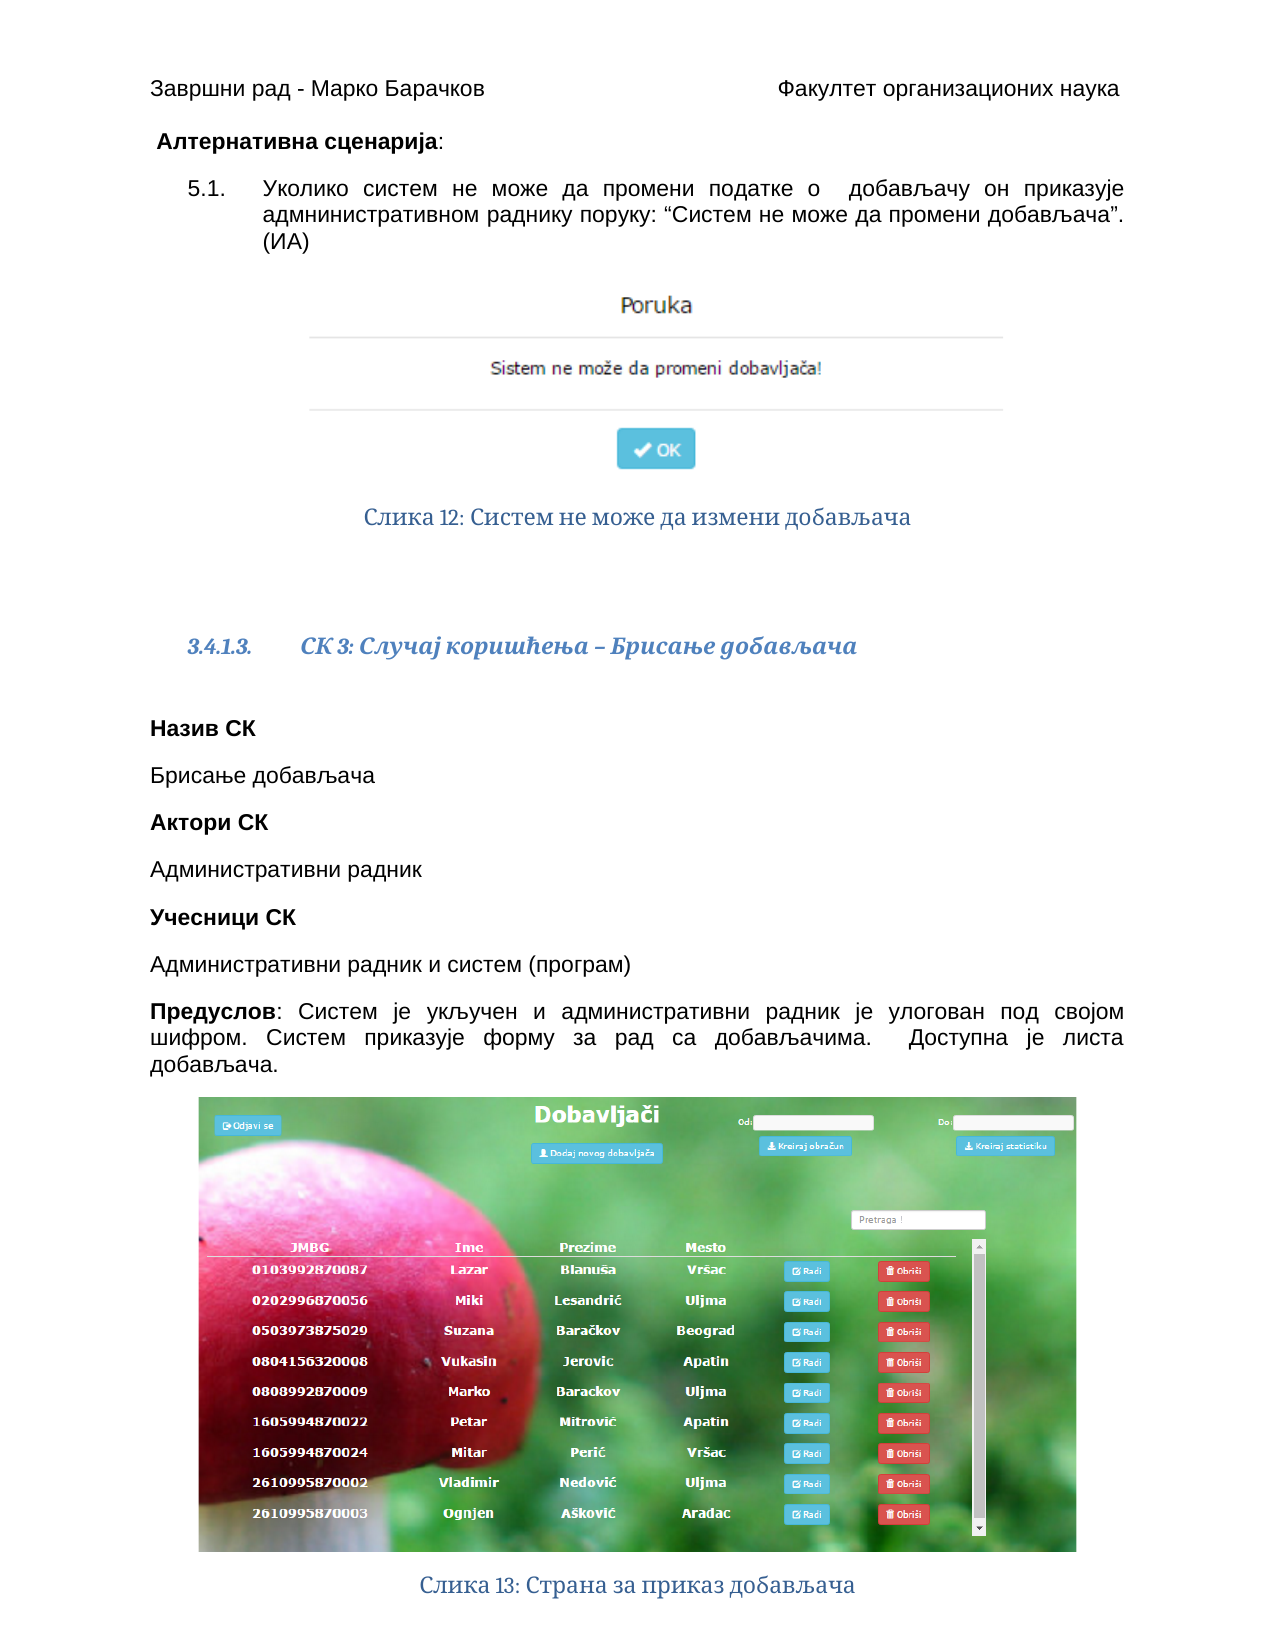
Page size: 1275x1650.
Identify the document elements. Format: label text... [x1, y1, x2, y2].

picture [309, 274, 1004, 485]
text Актори СК [150, 809, 1125, 835]
text Назив СК [150, 715, 1125, 741]
text Брисање добављача [150, 762, 1125, 788]
subtitle СК 3: Случај коришћења – Брисање добављача [187, 633, 1125, 660]
text Административни радник [150, 856, 1125, 883]
subtitle Слика 13: Страна за приказ добављача [150, 1573, 1125, 1599]
subtitle Слика 12: Систем не може да измени добављача [150, 505, 1125, 531]
text Предуслов: Систем је укључен и административни радник је улогован под својом шифром. Систем приказује форму за рад са добављачима. Доступна је листа добављача. [150, 998, 1125, 1077]
text Алтернативна сценарија: [150, 128, 1125, 154]
list Уколико систем не може да промени податке о добављачу он приказује адмнинистративном раднику поруку: “Систем не може да промени добављача”. (ИА) [187, 175, 1125, 254]
text Административни радник и систем (програм) [150, 951, 1125, 977]
text Учесници СК [150, 903, 1125, 930]
picture [198, 1097, 1077, 1552]
